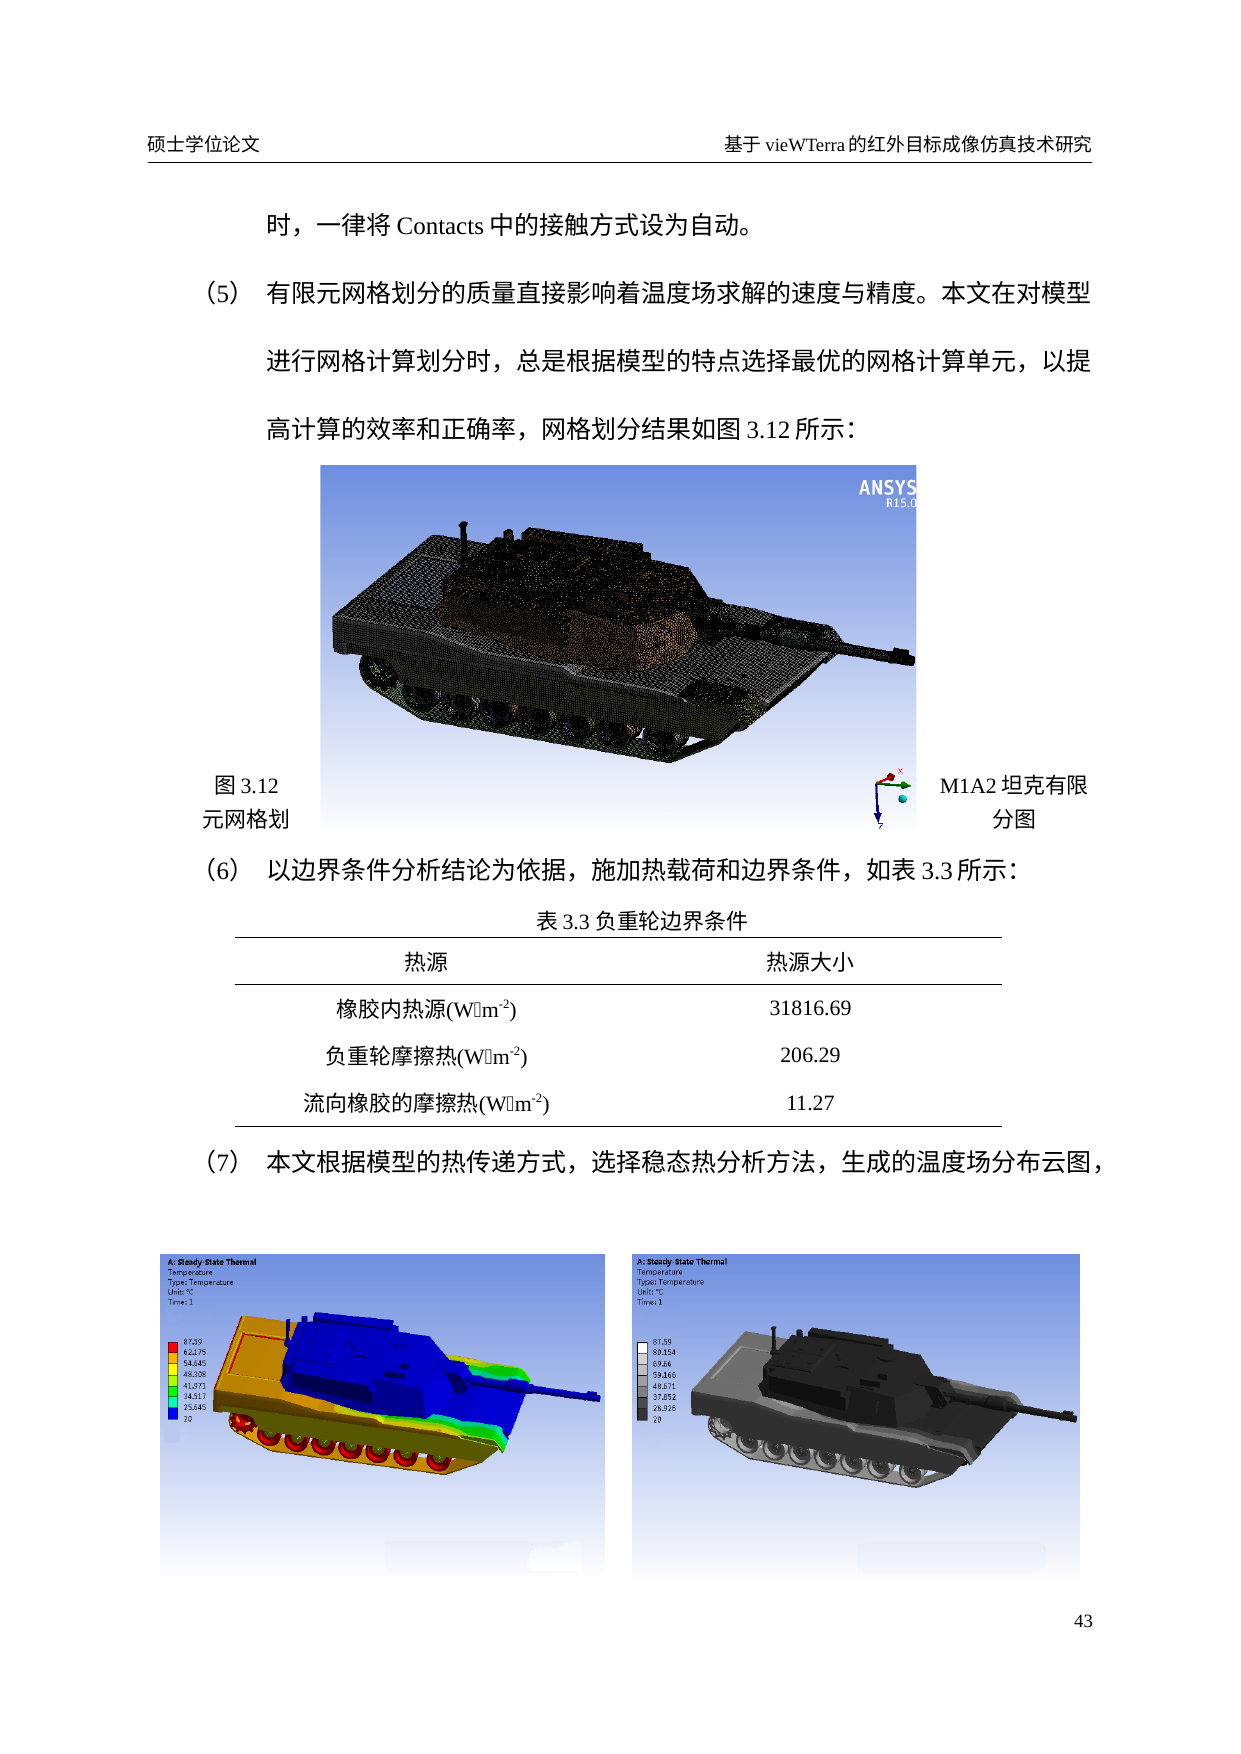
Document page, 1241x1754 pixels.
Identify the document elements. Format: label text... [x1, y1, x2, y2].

text 表3.3 负重轮边界条件 [191, 903, 1092, 937]
list 以边界条件分析结论为依据，施加热载荷和边界条件，如表3.3所示： [191, 835, 1092, 903]
picture [632, 1254, 1080, 1580]
table_cell 206.29 [618, 1031, 1002, 1078]
table_header 热源大小 [618, 938, 1002, 984]
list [191, 189, 1092, 257]
picture [160, 1254, 605, 1580]
table_cell 负重轮摩擦热(Wm-2) [235, 1031, 618, 1078]
table_cell 橡胶内热源(Wm-2) [235, 985, 618, 1031]
table_cell 31816.69 [618, 985, 1002, 1031]
list 本文根据模型的热传递方式，选择稳态热分析方法，生成的温度场分布云图，如图3.13所示：图3.13（a）为坦克温度场分布彩色云图，图3.13（b）为坦克温度场分布灰度云图。 [191, 1127, 1092, 1195]
text 图3.12 M1A2坦克有限元网格划分图 [191, 767, 1092, 835]
picture [319, 465, 917, 829]
table_cell 流向橡胶的摩擦热(Wm-2) [235, 1079, 618, 1126]
table_header 热源 [235, 938, 618, 984]
table_cell 11.27 [618, 1079, 1002, 1126]
list 有限元网格划分的质量直接影响着温度场求解的速度与精度。本文在对模型进行网格计算划分时，总是根据模型的特点选择最优的网格计算单元，以提高计算的效率和正确率，网格划分结果如图3.12所示： [191, 257, 1092, 461]
